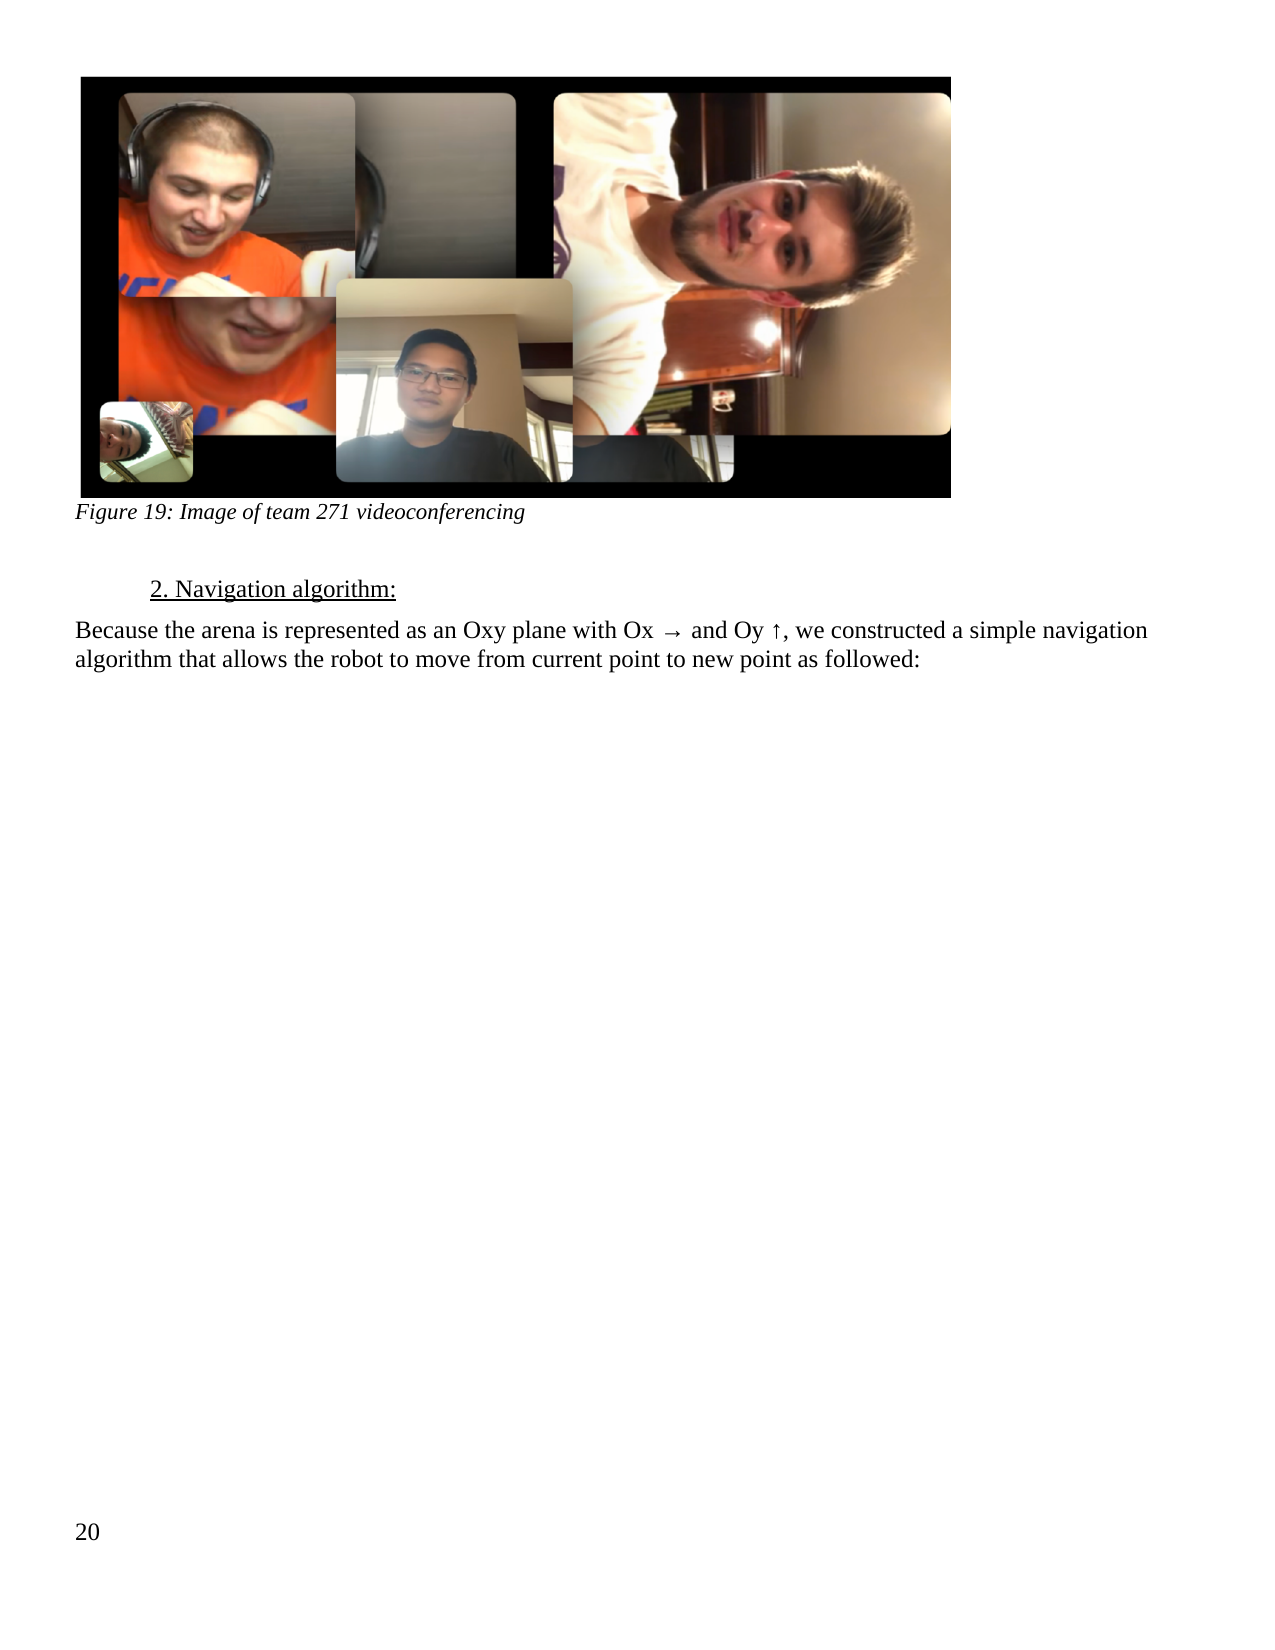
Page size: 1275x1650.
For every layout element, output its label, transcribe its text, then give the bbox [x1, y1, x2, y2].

subtitle 2. Navigation algorithm: [75, 574, 1200, 603]
text Figure 19: Image of team 271 videoconferencing [75, 498, 1200, 524]
picture [82, 77, 950, 498]
text Because the arena is represented as an Oxy plane with Ox → and Oy ↑, we constructed a simple navigation algorithm that allows the robot to move from current point to new point as followed: [75, 615, 1200, 673]
